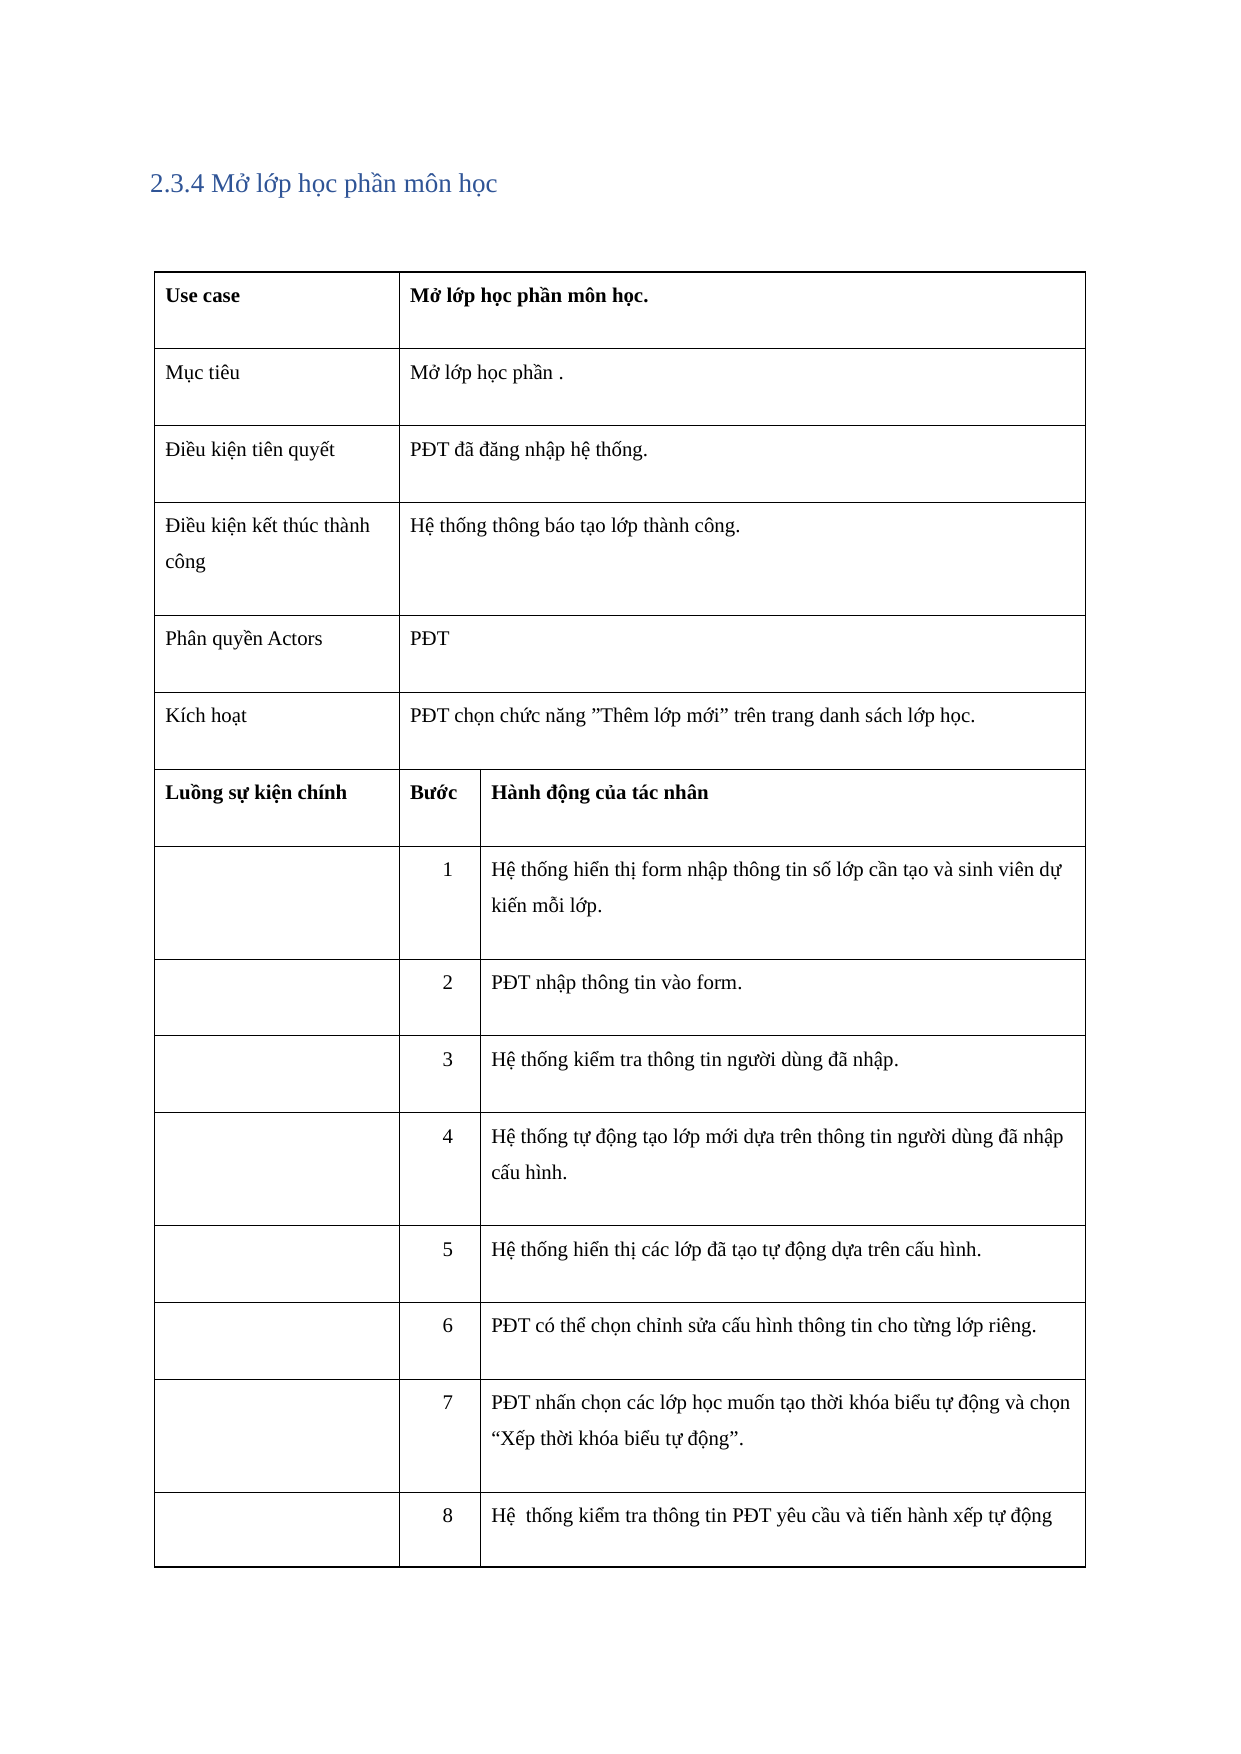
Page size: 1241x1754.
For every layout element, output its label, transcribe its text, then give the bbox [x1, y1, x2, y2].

table_cell [155, 1493, 399, 1566]
table_cell [400, 1380, 480, 1492]
table_header Use case [155, 273, 399, 348]
table_cell Kích hoạt [155, 693, 399, 769]
table_cell Hệ thống tự động tạo lớp mới dựa trên thông tin người dùng đã nhập cấu hình. [481, 1113, 1085, 1225]
table_cell Hệ thống hiển thị form nhập thông tin số lớp cần tạo và sinh viên dự kiến mỗi lớp. [481, 847, 1085, 958]
table_cell PĐT có thể chọn chỉnh sửa cấu hình thông tin cho từng lớp riêng. [481, 1303, 1085, 1379]
table_cell Điều kiện tiên quyết [155, 426, 399, 502]
table_cell PĐT nhập thông tin vào form. [481, 960, 1085, 1035]
table_cell [155, 1226, 399, 1302]
table_cell Mục tiêu [155, 349, 399, 425]
table_cell [155, 1380, 399, 1492]
table_cell [155, 1113, 399, 1225]
table_cell [400, 1036, 480, 1112]
table_cell PĐT đã đăng nhập hệ thống. [400, 426, 1085, 502]
table_cell PĐT chọn chức năng ”Thêm lớp mới” trên trang danh sách lớp học. [400, 693, 1085, 769]
table_cell [400, 1493, 480, 1566]
table_cell Mở lớp học phần . [400, 349, 1085, 425]
table_cell [400, 1113, 480, 1225]
table_cell Điều kiện kết thúc thành công [155, 503, 399, 615]
table_cell Hệ thống kiểm tra thông tin người dùng đã nhập. [481, 1036, 1085, 1112]
table_cell [400, 1226, 480, 1302]
table_cell [400, 1303, 480, 1379]
table_cell [155, 1303, 399, 1379]
table_cell Hệ thống hiển thị các lớp đã tạo tự động dựa trên cấu hình. [481, 1226, 1085, 1302]
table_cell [481, 1493, 1085, 1566]
table_cell [400, 960, 480, 1035]
table_cell PĐT [400, 616, 1085, 692]
table_cell [155, 1036, 399, 1112]
table_header Mở lớp học phần môn học. [400, 273, 1085, 348]
table_cell [155, 847, 399, 958]
table_cell PĐT nhấn chọn các lớp học muốn tạo thời khóa biểu tự động và chọn “Xếp thời khóa biểu tự động”. [481, 1380, 1085, 1492]
table_cell [155, 960, 399, 1035]
table_cell Luồng sự kiện chính [155, 770, 399, 846]
table_cell [400, 847, 480, 958]
table_cell Hành động của tác nhân [481, 770, 1085, 846]
table_cell Bước [400, 770, 480, 846]
table_cell Phân quyền Actors [155, 616, 399, 692]
table_cell Hệ thống thông báo tạo lớp thành công. [400, 503, 1085, 615]
subtitle 2.3.4 Mở lớp học phần môn học [150, 167, 1090, 198]
